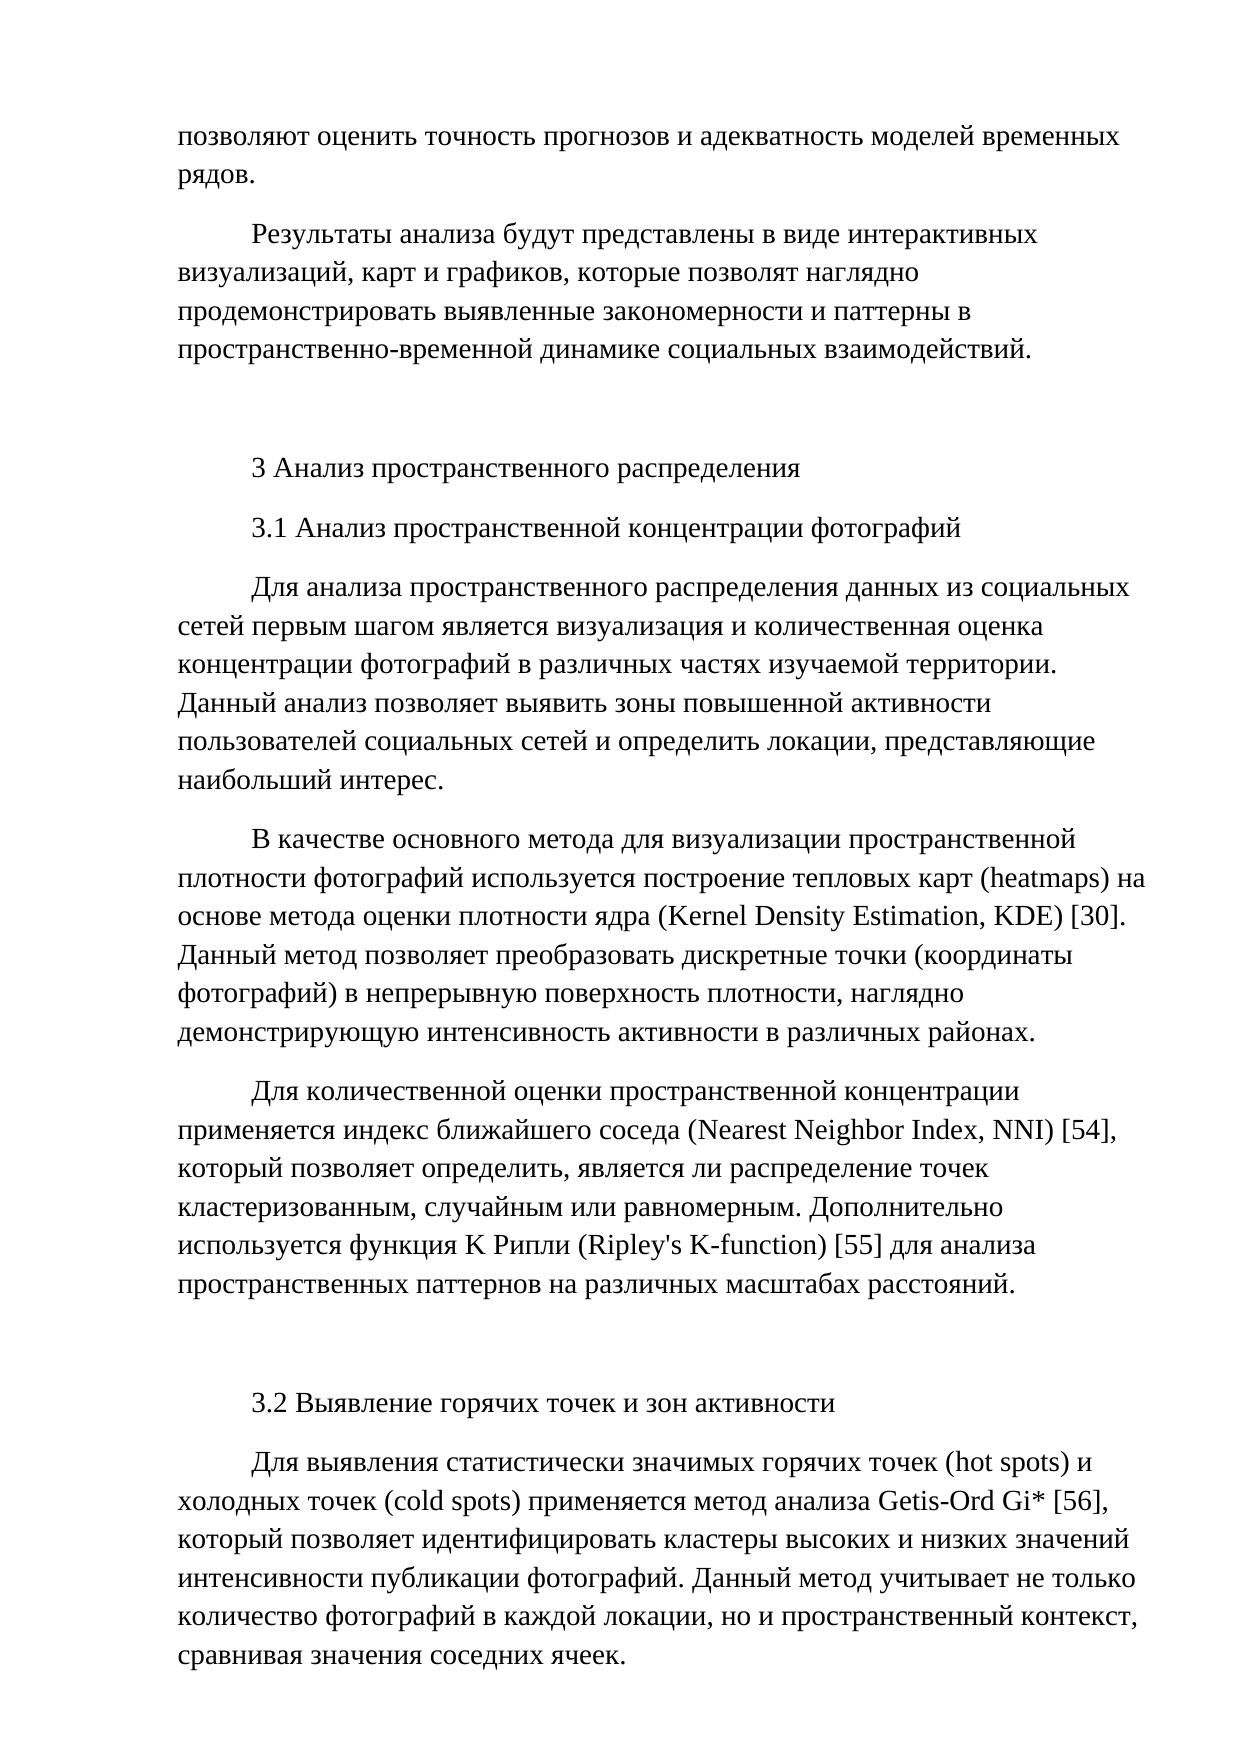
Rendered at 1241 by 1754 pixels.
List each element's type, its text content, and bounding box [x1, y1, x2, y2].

text Для анализа пространственного распределения данных из социальных сетей первым шагом является визуализация и количественная оценка концентрации фотографий в различных частях изучаемой территории. Данный анализ позволяет выявить зоны повышенной активности пользователей социальных сетей и определить локации, представляющие наибольший интерес. [177, 569, 1152, 795]
text 3.2 Выявление горячих точек и зон активности [177, 1385, 1152, 1418]
text 3.1 Анализ пространственной концентрации фотографий [177, 510, 1152, 543]
text Для выявления статистически значимых горячих точек (hot spots) и холодных точек (cold spots) применяется метод анализа Getis-Ord Gi* [56], который позволяет идентифицировать кластеры высоких и низких значений интенсивности публикации фотографий. Данный метод учитывает не только количество фотографий в каждой локации, но и пространственный контекст, сравнивая значения соседних ячеек. [177, 1444, 1152, 1670]
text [177, 118, 1152, 190]
text Результаты анализа будут представлены в виде интерактивных визуализаций, карт и графиков, которые позволят наглядно продемонстрировать выявленные закономерности и паттерны в пространственно-временной динамике социальных взаимодействий. [177, 216, 1152, 365]
text 3 Анализ пространственного распределения [177, 450, 1152, 484]
text В качестве основного метода для визуализации пространственной плотности фотографий используется построение тепловых карт (heatmaps) на основе метода оценки плотности ядра (Kernel Density Estimation, KDE) [30]. Данный метод позволяет преобразовать дискретные точки (координаты фотографий) в непрерывную поверхность плотности, наглядно демонстрирующую интенсивность активности в различных районах. [177, 821, 1152, 1047]
text Для количественной оценки пространственной концентрации применяется индекс ближайшего соседа (Nearest Neighbor Index, NNI) [54], который позволяет определить, является ли распределение точек кластеризованным, случайным или равномерным. Дополнительно используется функция K Рипли (Ripley's K-function) [55] для анализа пространственных паттернов на различных масштабах расстояний. [177, 1073, 1152, 1299]
